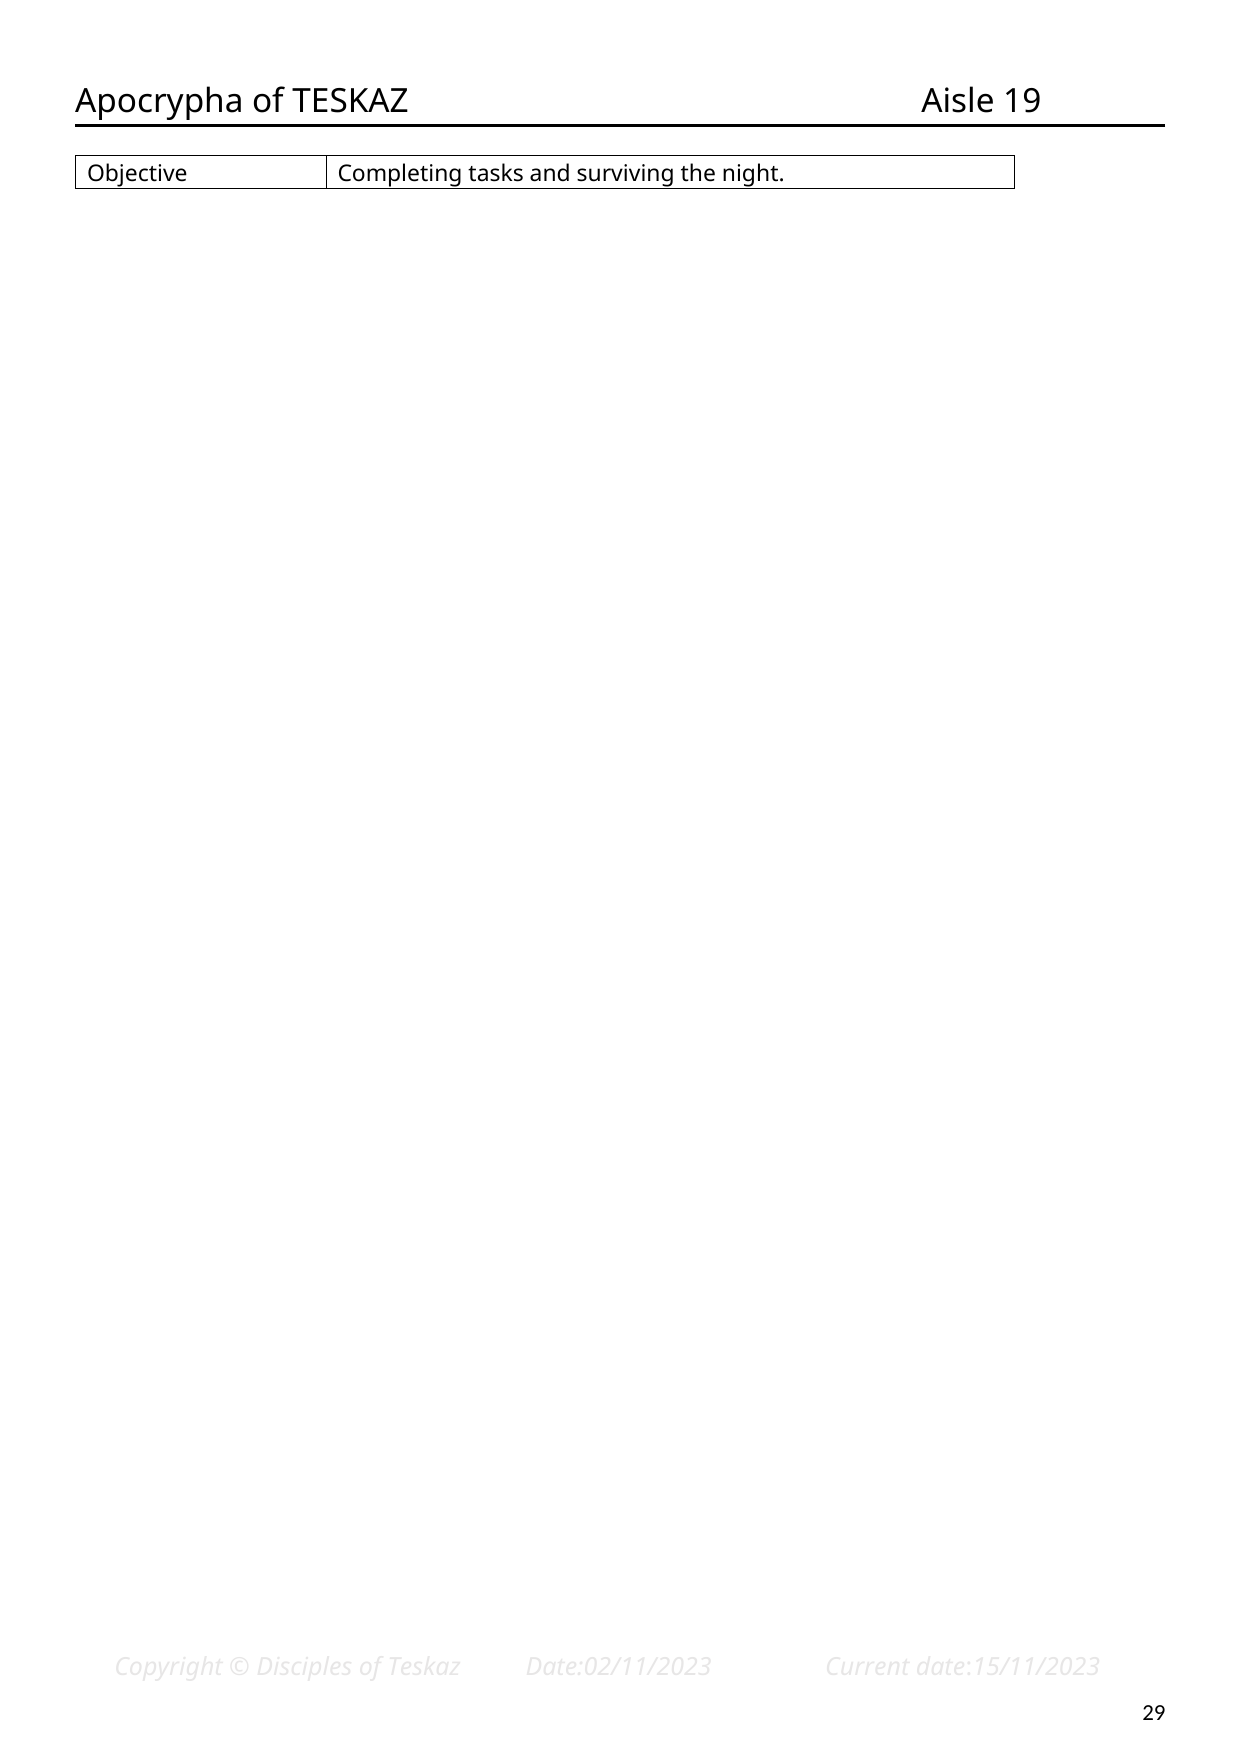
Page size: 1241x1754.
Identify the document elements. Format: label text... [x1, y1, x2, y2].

table_cell Objective [76, 156, 326, 188]
table_cell Completing tasks and surviving the night. [327, 156, 1014, 188]
